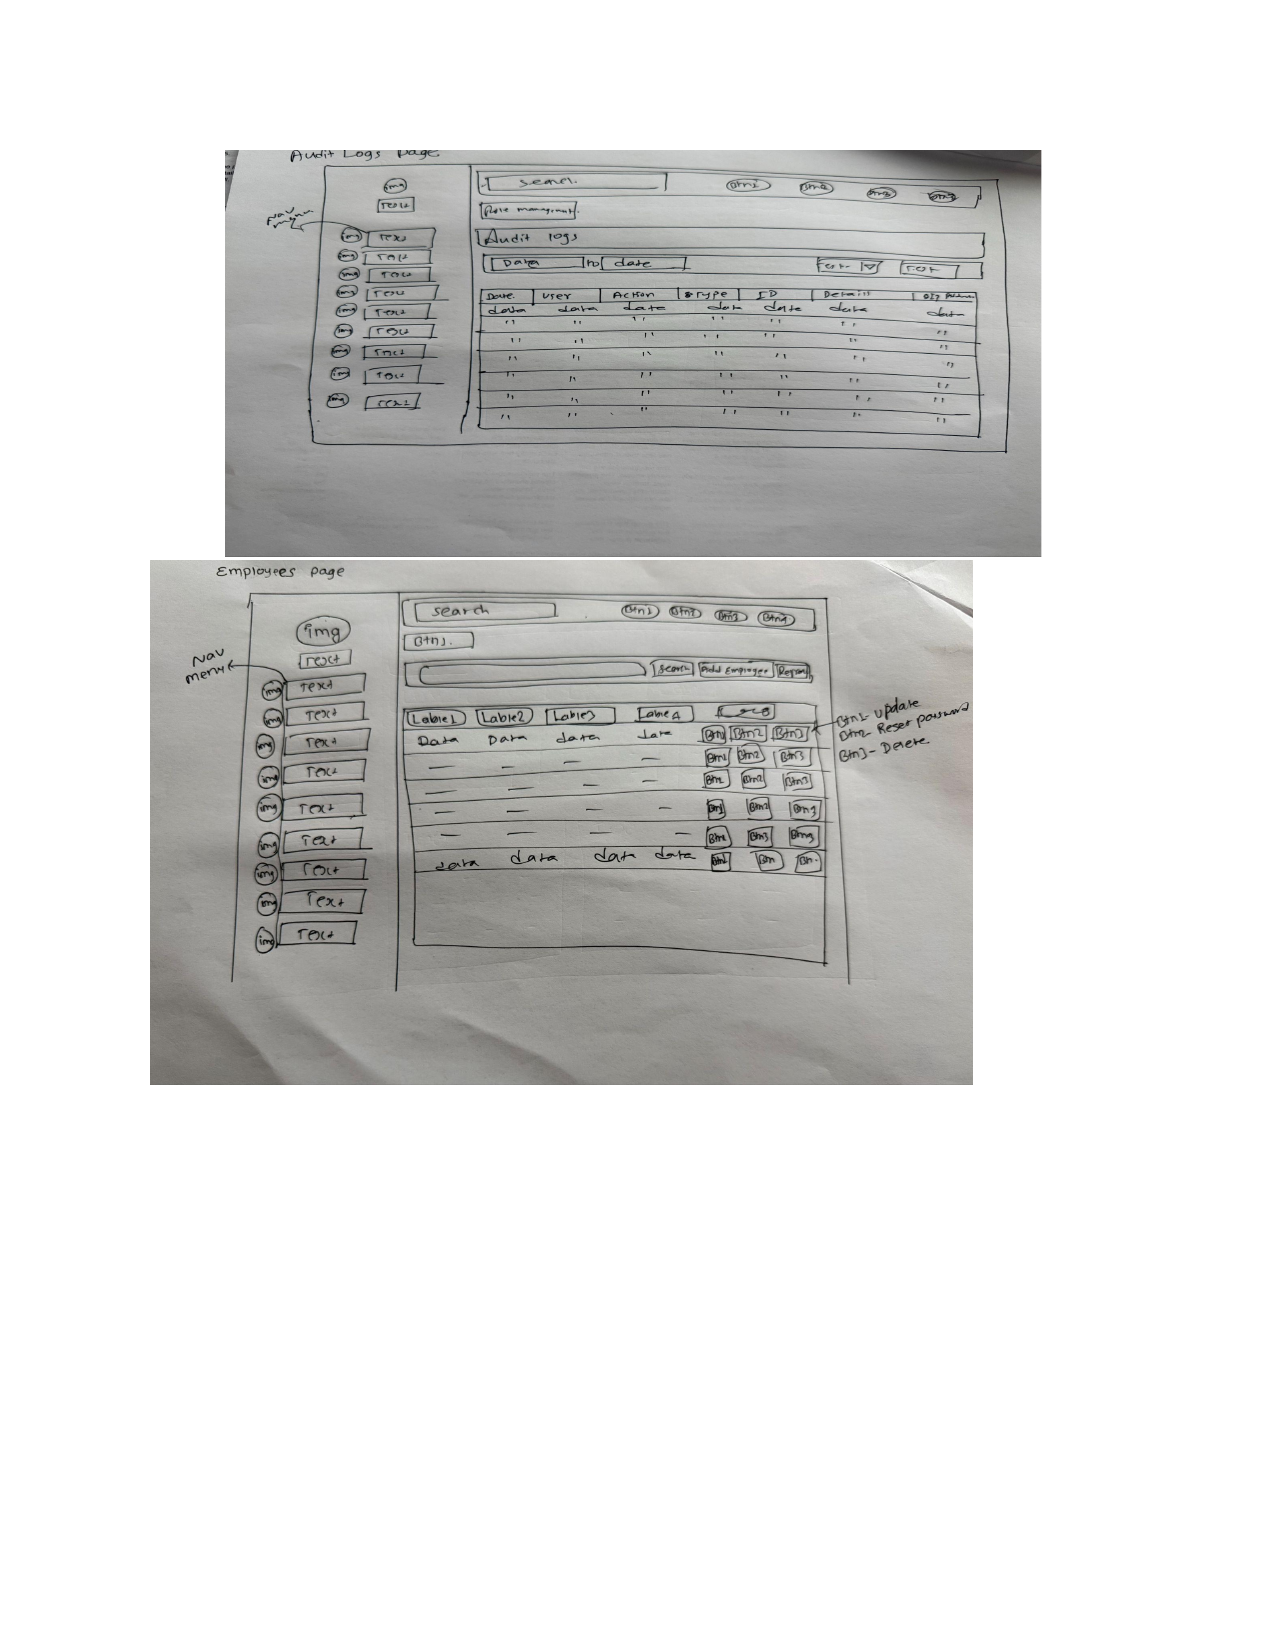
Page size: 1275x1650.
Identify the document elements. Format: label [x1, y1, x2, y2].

picture [150, 560, 973, 1085]
picture [225, 150, 1042, 557]
